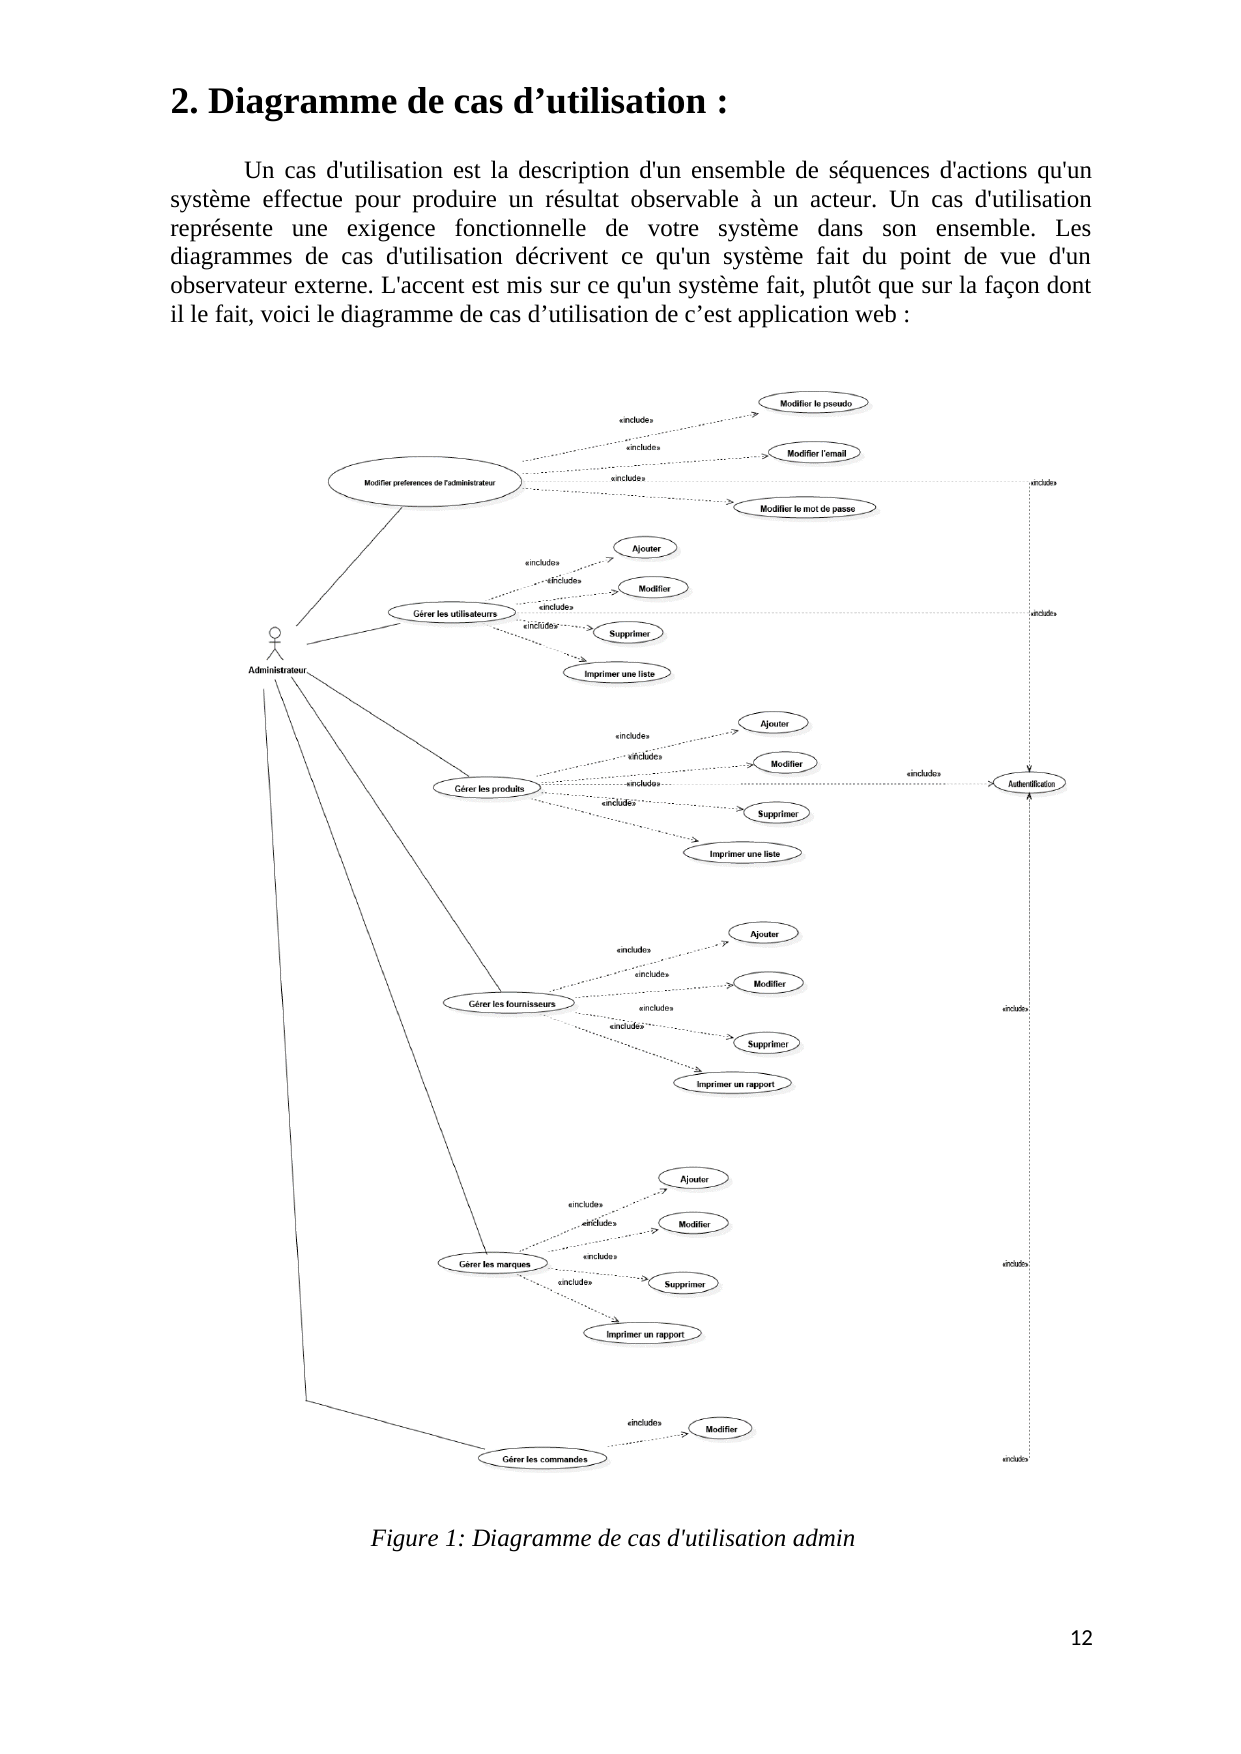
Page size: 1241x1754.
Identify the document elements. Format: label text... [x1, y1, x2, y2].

picture [154, 338, 1066, 1492]
subtitle Diagramme de cas d’utilisation : [170, 78, 1093, 121]
text Un cas d'utilisation est la description d'un ensemble de séquences d'actions qu'un système effectue pour produire un résultat observable à un acteur. Un cas d'utilisation représente une exigence fonctionnelle de votre système dans son ensemble. Les diagrammes de cas d'utilisation décrivent ce qu'un système fait du point de vue d'un observateur externe. L'accent est mis sur ce qu'un système fait, plutôt que sur la façon dont il le fait, voici le diagramme de cas d’utilisation de c’est application web : [170, 155, 1093, 328]
